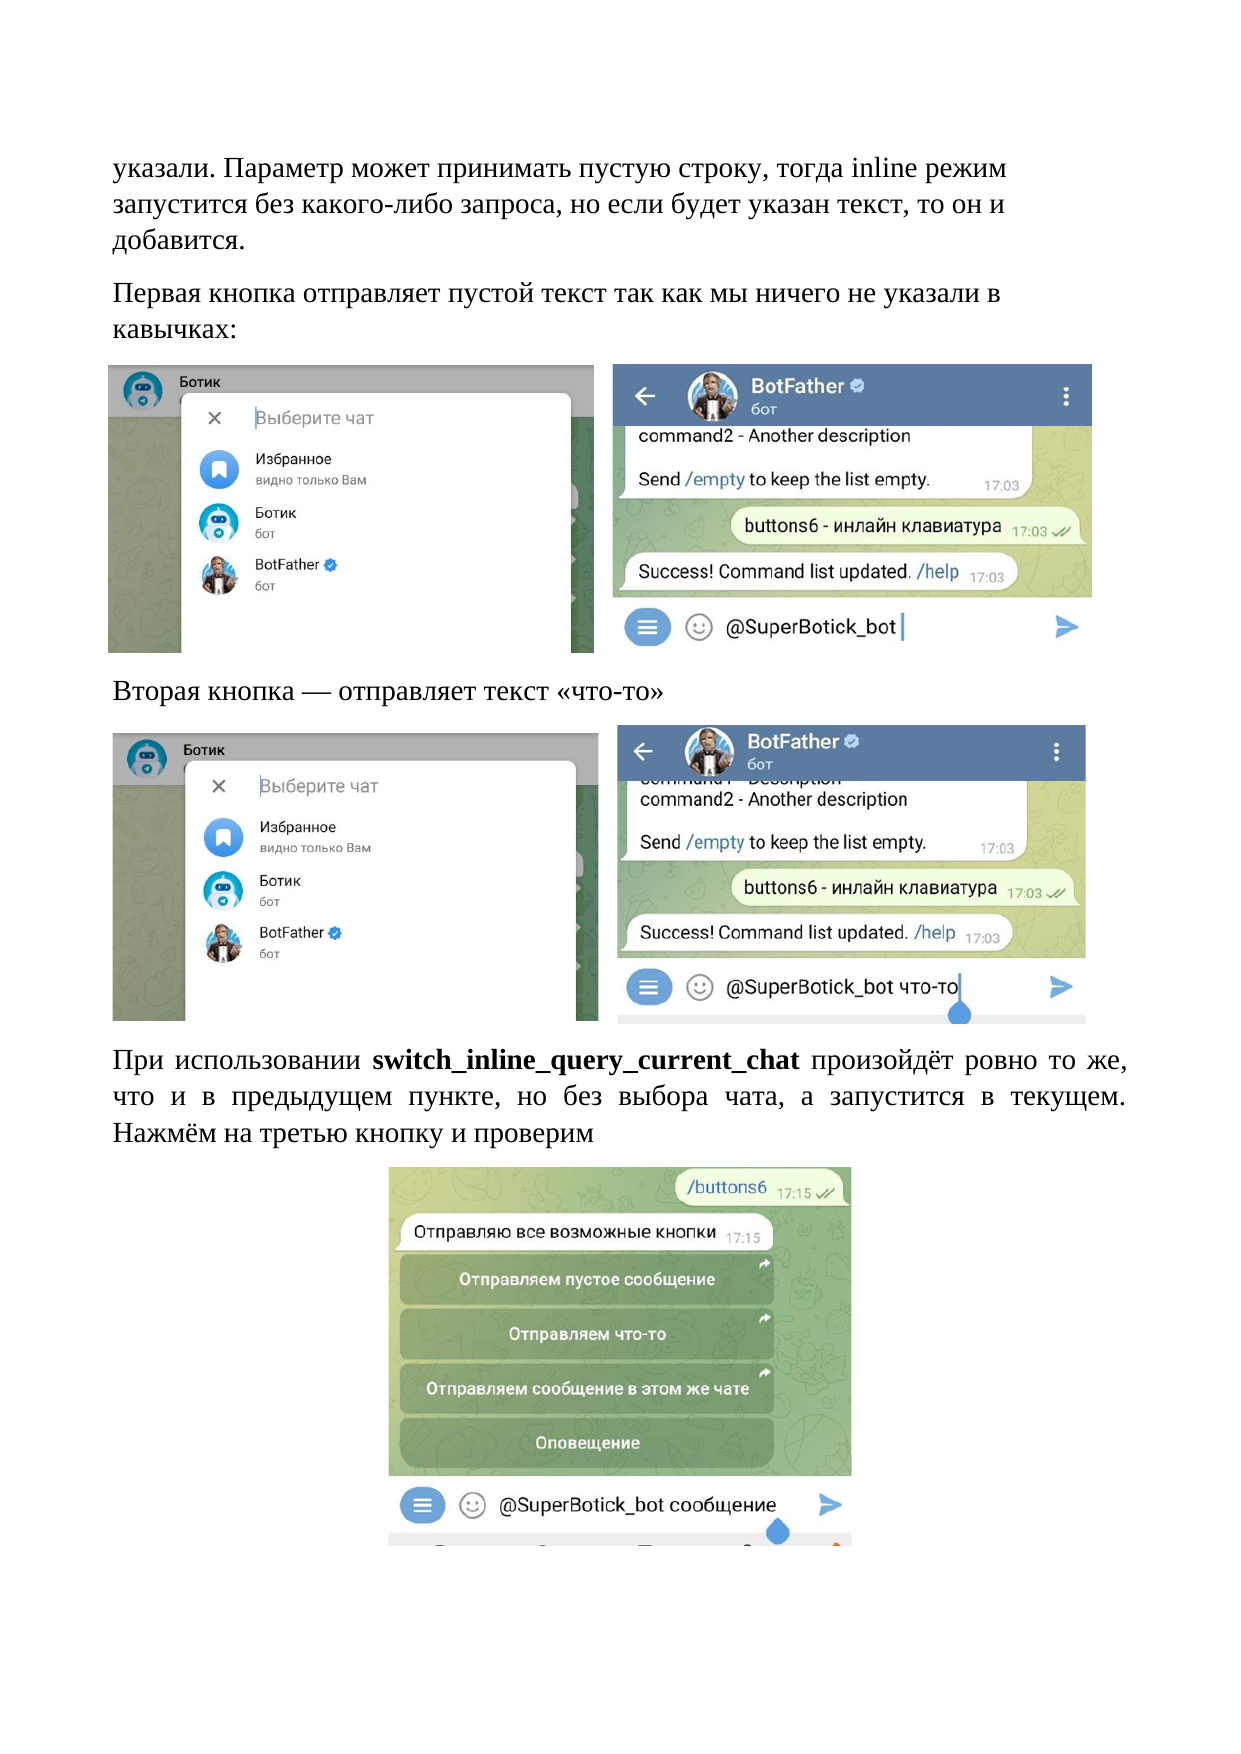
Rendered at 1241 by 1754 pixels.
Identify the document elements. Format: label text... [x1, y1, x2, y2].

text При использовании switch_inline_query_current_chat произойдёт ровно то же, что и в предыдущем пункте, но без выбора чата, а запустится в текущем. Нажмём на третью кнопку и проверим [112, 1042, 1128, 1148]
picture [112, 733, 599, 1021]
picture [388, 1167, 852, 1546]
picture [617, 725, 1086, 1024]
picture [108, 365, 594, 653]
picture [612, 364, 1092, 654]
text Вторая кнопка — отправляет текст «что-то» [112, 673, 1128, 706]
text Первая кнопка отправляет пустой текст так как мы ничего не указали в кавычках: [112, 275, 1128, 345]
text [112, 150, 1128, 256]
